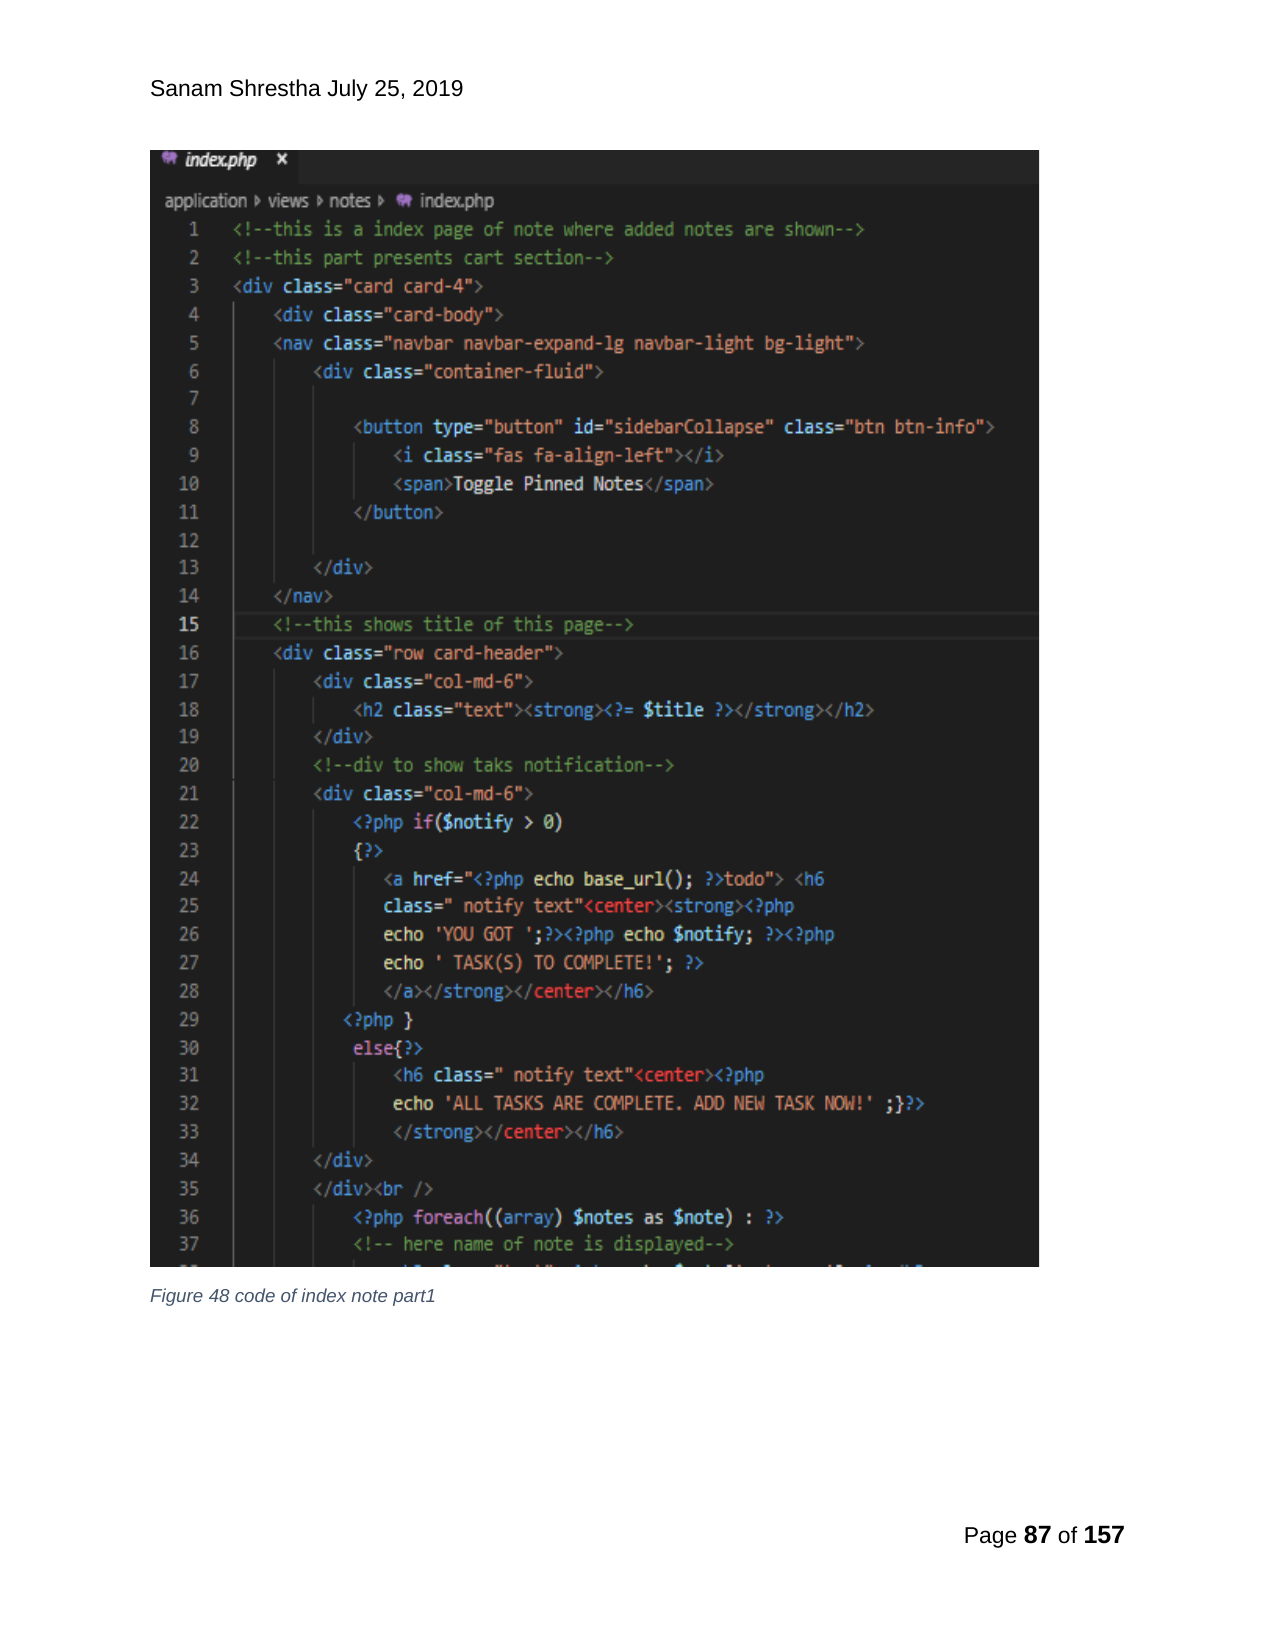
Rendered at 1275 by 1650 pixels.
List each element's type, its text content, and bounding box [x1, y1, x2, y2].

picture [150, 150, 1040, 1267]
